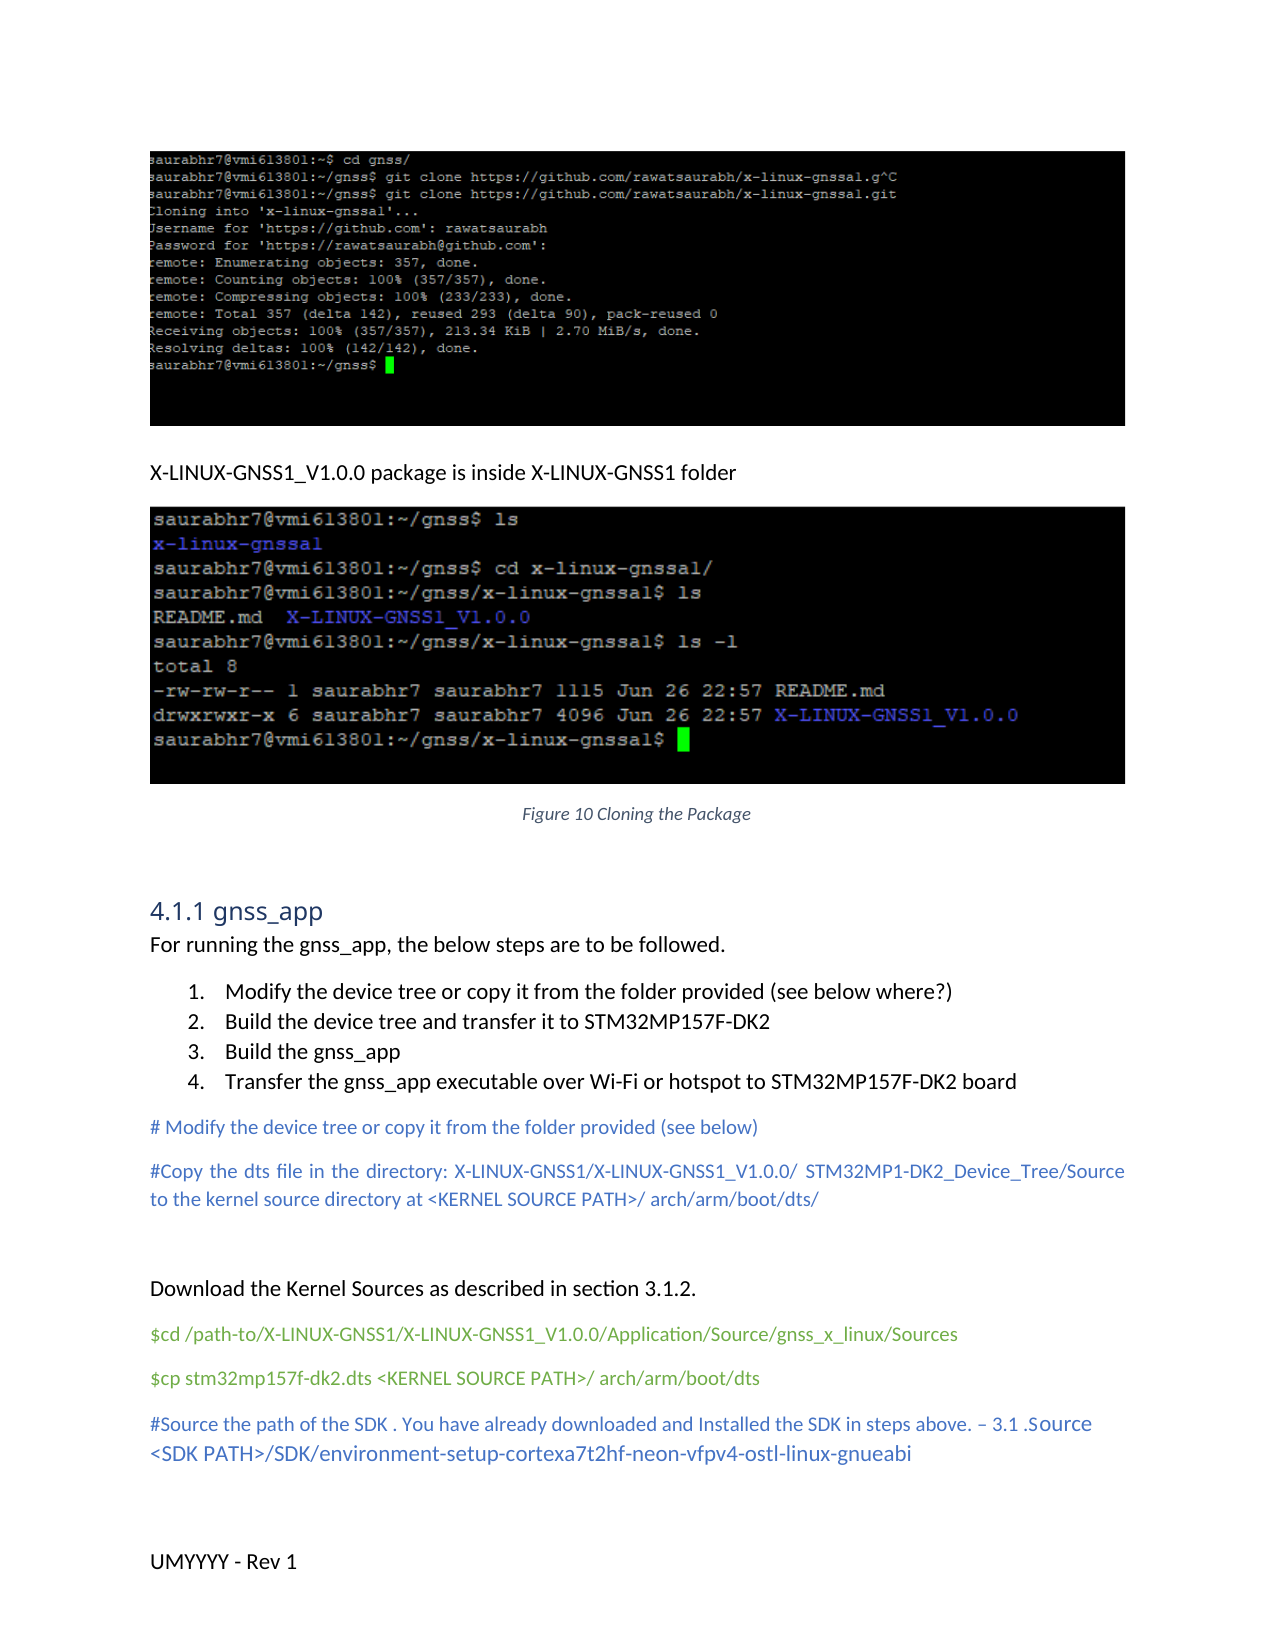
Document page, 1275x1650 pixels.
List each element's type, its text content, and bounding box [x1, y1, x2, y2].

text X-LINUX-GNSS1_V1.0.0 package is inside X-LINUX-GNSS1 folder [150, 426, 1125, 486]
list Build the device tree and transfer it to STM32MP157F-DK2 [187, 1007, 1125, 1035]
text $cp stm32mp157f-dk2.dts <KERNEL SOURCE PATH>/ arch/arm/boot/dts [150, 1365, 1125, 1390]
list Build the gnss_app [187, 1037, 1125, 1065]
text # Modify the device tree or copy it from the folder provided (see below) [150, 1114, 1125, 1140]
picture [150, 505, 1125, 784]
text For running the gnss_app, the below steps are to be followed. [150, 930, 1125, 958]
list Transfer the gnss_app executable over Wi-Fi or hotspot to STM32MP157F-DK2 board [187, 1067, 1125, 1095]
list Modify the device tree or copy it from the folder provided (see below where?) [187, 977, 1125, 1005]
text #Copy the dts file in the directory: X-LINUX-GNSS1/X-LINUX-GNSS1_V1.0.0/ STM32MP1-DK2_Device_Tree/Source to the kernel source directory at <KERNEL SOURCE PATH>/ arch/arm/boot/dts/ [150, 1158, 1125, 1211]
text #Source the path of the SDK . You have already downloaded and Installed the SDK in steps above. – 3.1 .Source <SDK PATH>/SDK/environment-setup-cortexa7t2hf-neon-vfpv4-ostl-linux-gnueabi [150, 1409, 1125, 1467]
subtitle 4.1.1 gnss_app [150, 893, 1125, 927]
text $cd /path-to/X-LINUX-GNSS1/X-LINUX-GNSS1_V1.0.0/Application/Source/gnss_x_linux/Sources [150, 1321, 1125, 1346]
text Download the Kernel Sources as described in section 3.1.2. [150, 1274, 1125, 1302]
picture [150, 150, 1125, 426]
